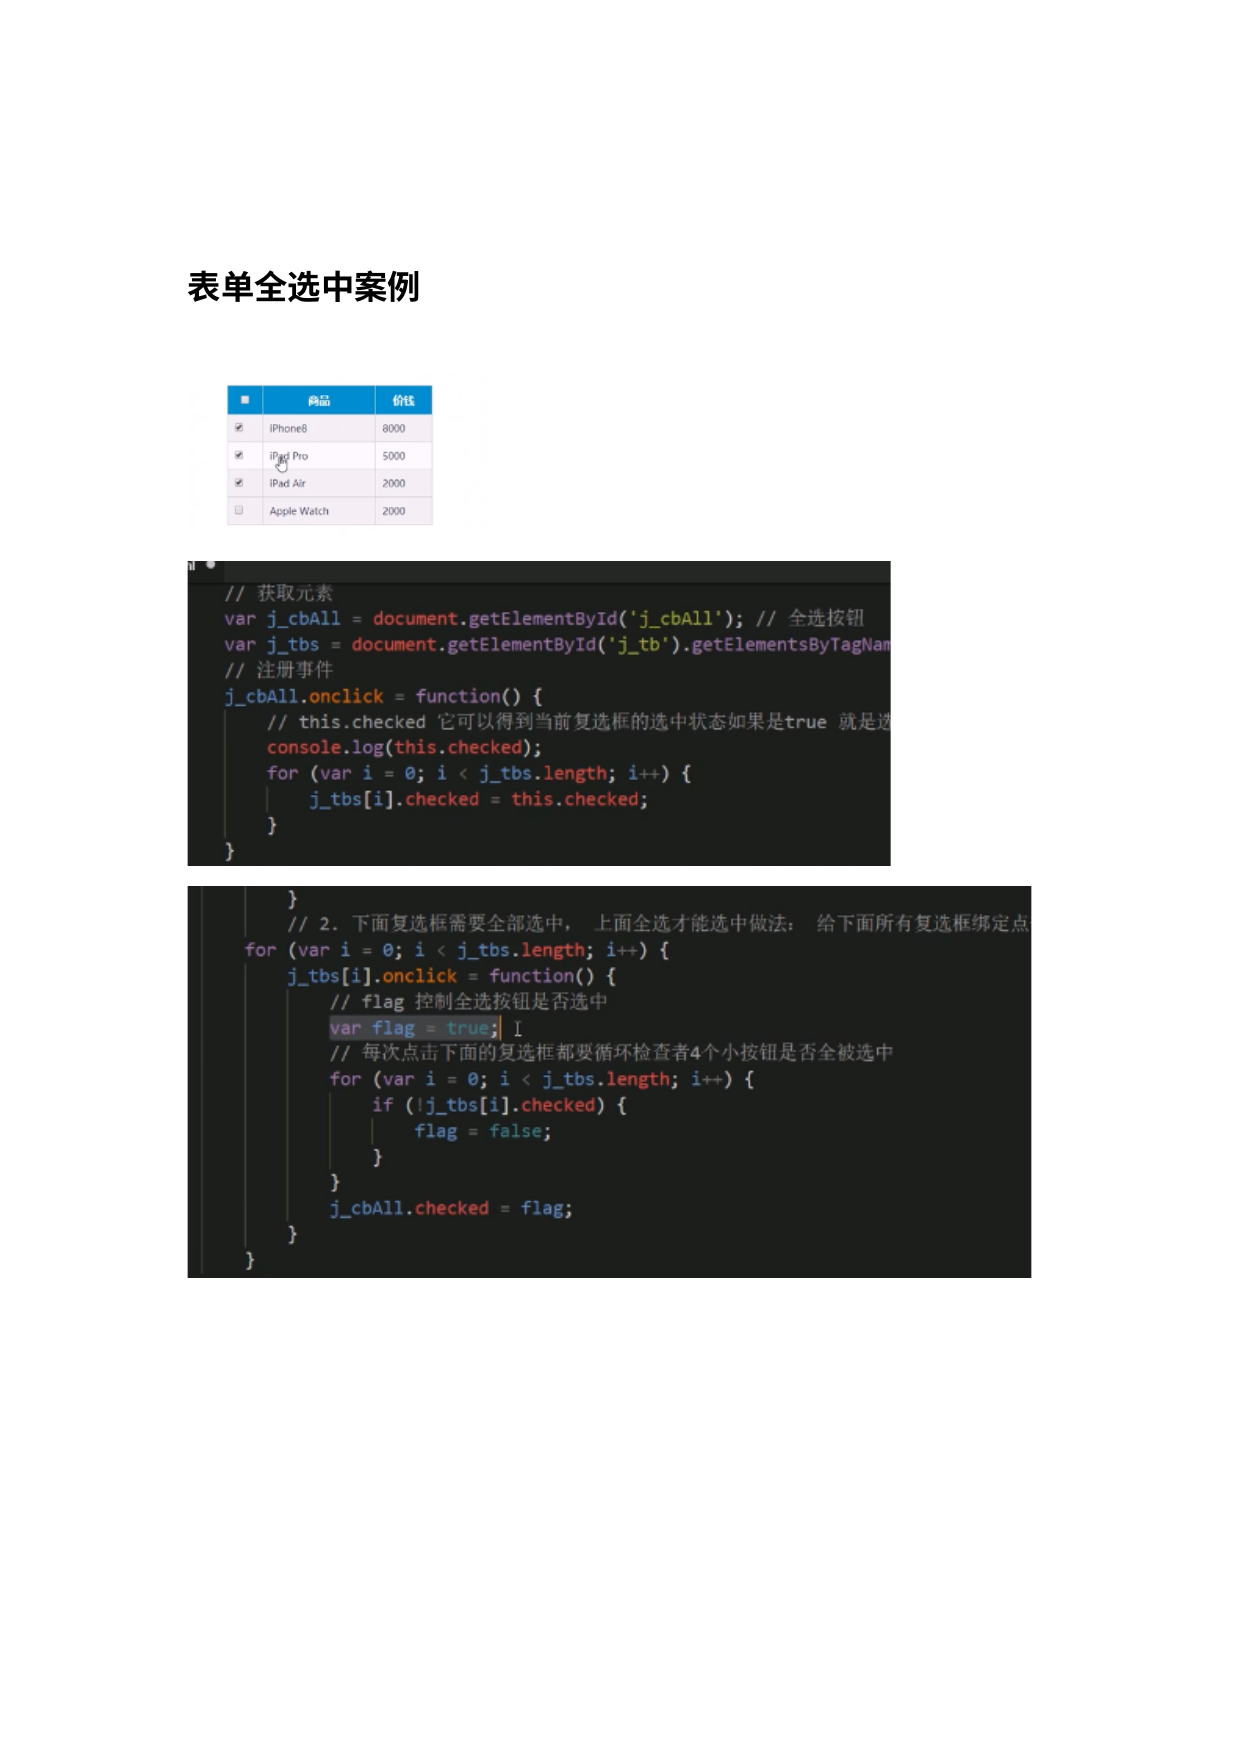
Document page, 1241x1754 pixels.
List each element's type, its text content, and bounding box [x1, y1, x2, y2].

picture [187, 886, 1032, 1278]
picture [187, 370, 486, 541]
picture [187, 561, 891, 866]
subtitle 表单全选中案例 [187, 260, 1053, 309]
